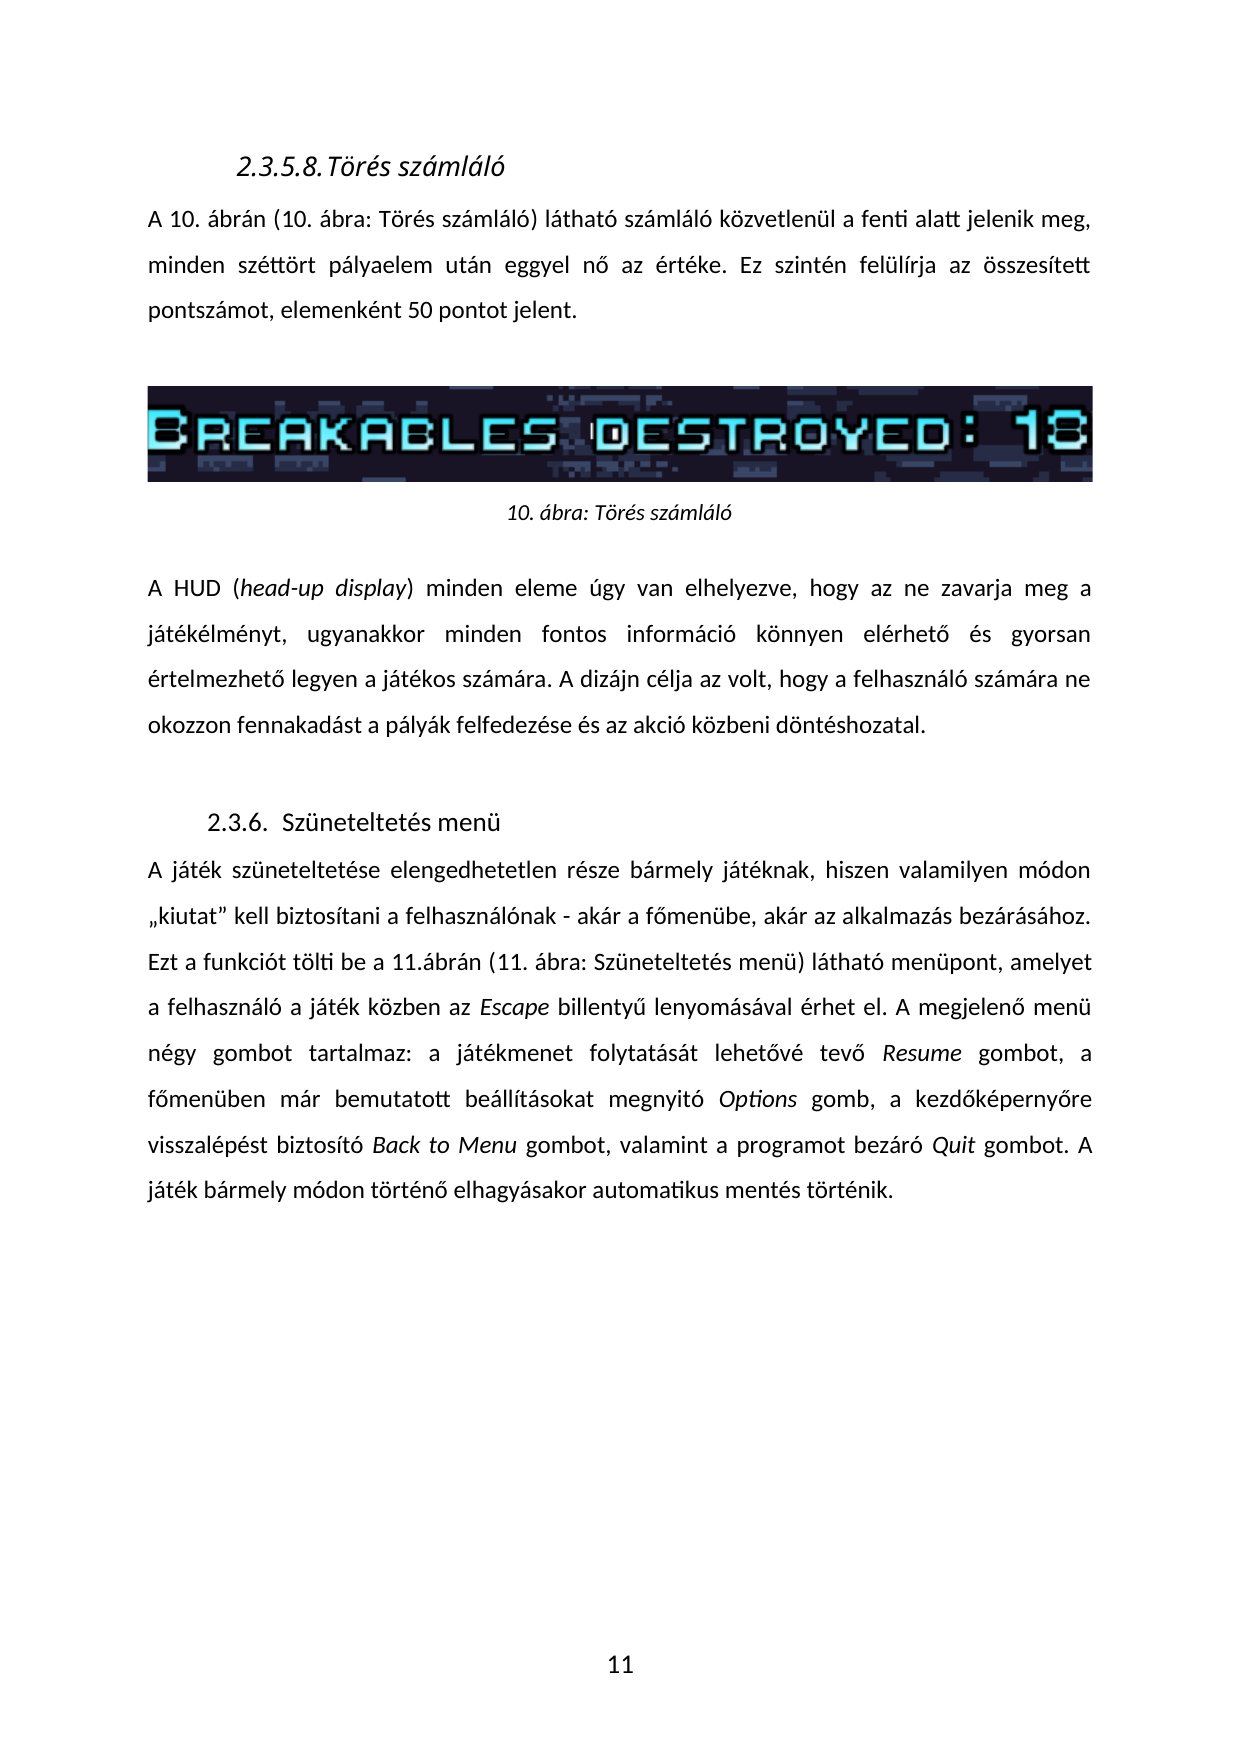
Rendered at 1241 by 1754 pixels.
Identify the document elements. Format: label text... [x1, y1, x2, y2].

text A HUD (head-up display) minden eleme úgy van elhelyezve, hogy az ne zavarja meg a játékélményt, ugyanakkor minden fontos információ könnyen elérhető és gyorsan értelmezhető legyen a játékos számára. A dizájn célja az volt, hogy a felhasználó számára ne okozzon fennakadást a pályák felfedezése és az akció közbeni döntéshozatal. [148, 572, 1092, 740]
picture [147, 386, 1093, 482]
subtitle Szüneteltetés menü [207, 805, 1092, 838]
text A 10. ábrán (10. ábra: Törés számláló) látható számláló közvetlenül a fenti alatt jelenik meg, minden széttört pályaelem után eggyel nő az értéke. Ez szintén felülírja az összesített pontszámot, elemenként 50 pontot jelent. [148, 203, 1092, 325]
text 10. ábra: Törés számláló [148, 498, 1092, 526]
text A játék szüneteltetése elengedhetetlen része bármely játéknak, hiszen valamilyen módon „kiutat” kell biztosítani a felhasználónak - akár a főmenübe, akár az alkalmazás bezárásához. Ezt a funkciót tölti be a 11.ábrán (11. ábra: Szüneteltetés menü) látható menüpont, amelyet a felhasználó a játék közben az Escape billentyű lenyomásával érhet el. A megjelenő menü négy gombot tartalmaz: a játékmenet folytatását lehetővé tevő Resume gombot, a főmenüben már bemutatott beállításokat megnyitó Options gomb, a kezdőképernyőre visszalépést biztosító Back to Menu gombot, valamint a programot bezáró Quit gombot. A játék bármely módon történő elhagyásakor automatikus mentés történik. [148, 854, 1092, 1205]
subtitle Törés számláló [236, 148, 1092, 184]
